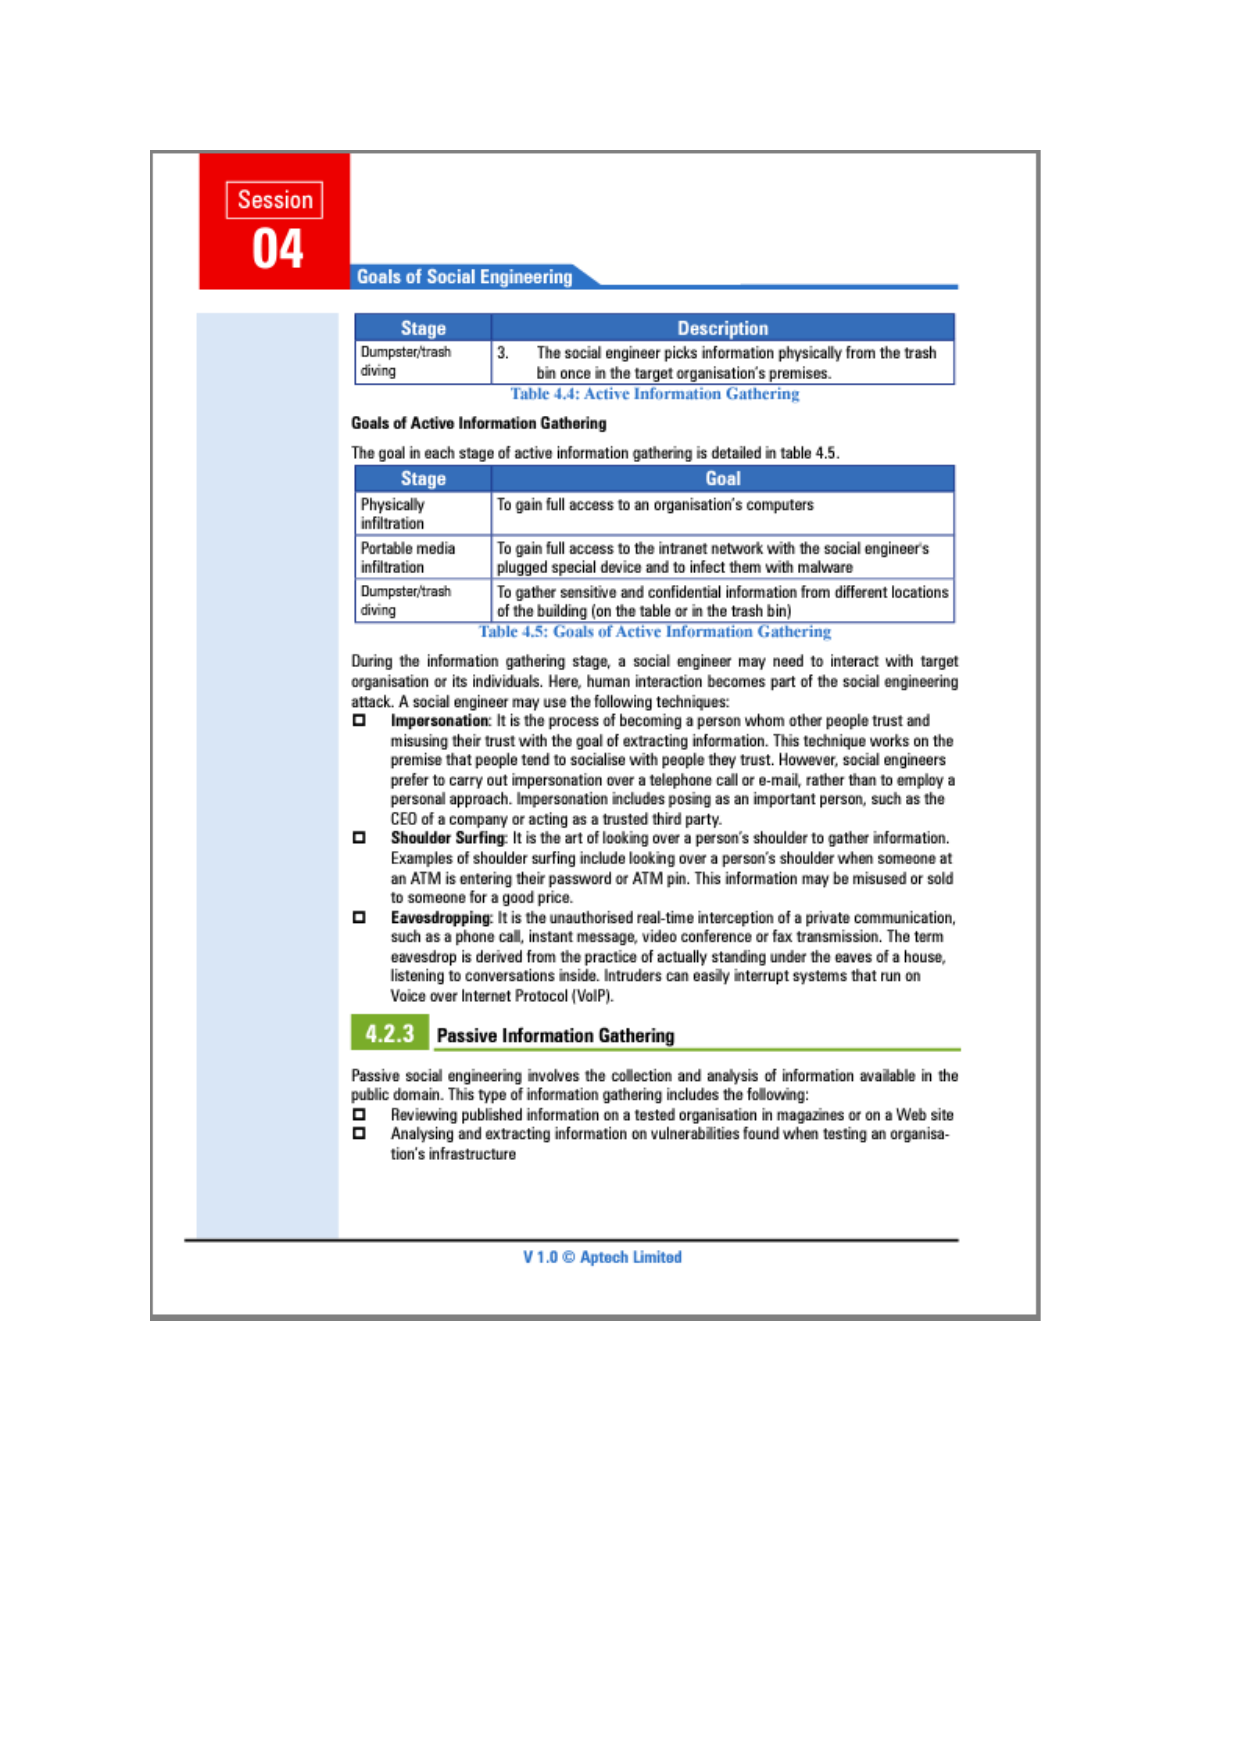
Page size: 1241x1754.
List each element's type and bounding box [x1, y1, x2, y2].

picture [150, 150, 1041, 1321]
